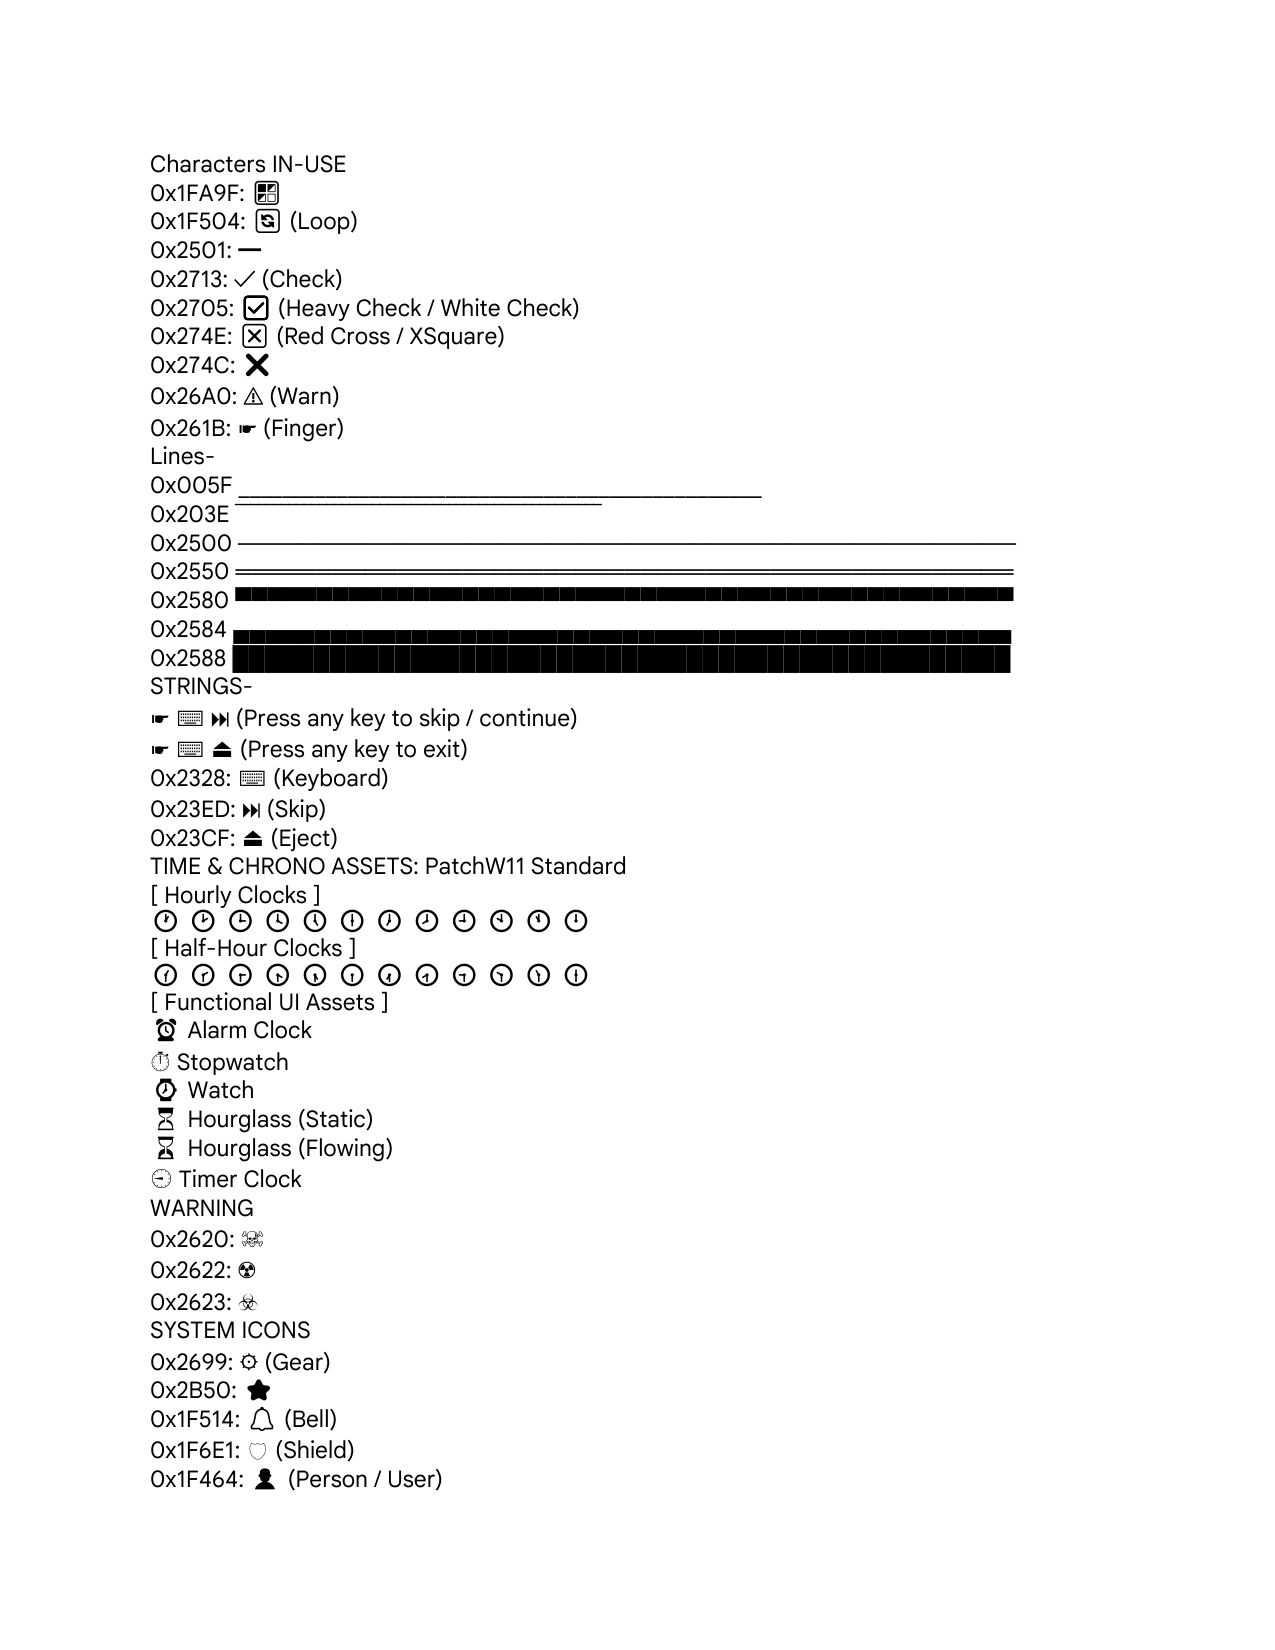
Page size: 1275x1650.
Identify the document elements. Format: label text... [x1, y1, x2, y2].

text [ Functional UI Assets ] [150, 988, 1125, 1017]
text 0x2620: ☠ [150, 1223, 1125, 1254]
text 0x2328: ⌨ (Keyboard) [150, 764, 1125, 792]
text 0x23CF: ⏏ (Eject) [150, 824, 1125, 852]
text ☛ ⌨ ⏏ (Press any key to exit) [150, 732, 1125, 764]
text 0x26A0: ⚠ (Warn) [150, 380, 1125, 411]
text 0x1FA9F: 🪟 [150, 179, 1125, 207]
text 0x274C: ❌ [150, 351, 1125, 380]
text 0x2580 ▀▀▀▀▀▀▀▀▀▀▀▀▀▀▀▀▀▀▀▀▀▀▀▀▀▀▀▀▀▀▀▀▀▀▀▀▀▀▀▀▀▀▀▀▀▀▀▀ [150, 586, 1125, 615]
text 0x2705: ✅ (Heavy Check / White Check) [150, 294, 1125, 322]
text 0x1F6E1: 🛡 (Shield) [150, 1434, 1125, 1465]
text ⏳ Hourglass (Flowing) [150, 1134, 1125, 1163]
text 0x2623: ☣ [150, 1285, 1125, 1317]
text [ Half-Hour Clocks ] [150, 934, 1125, 963]
text 0x005F ________________________________________________ [150, 471, 1125, 500]
text 0x1F514: 🔔 (Bell) [150, 1405, 1125, 1434]
text 0x2584 ▄▄▄▄▄▄▄▄▄▄▄▄▄▄▄▄▄▄▄▄▄▄▄▄▄▄▄▄▄▄▄▄▄▄▄▄▄▄▄▄▄▄▄▄▄▄▄▄ [150, 615, 1125, 644]
text 0x2713: ✓ (Check) [150, 265, 1125, 294]
text 0x1F464: 👤 (Person / User) [150, 1465, 1125, 1494]
text ⏰ Alarm Clock [150, 1017, 1125, 1045]
text 0x2622: ☢ [150, 1254, 1125, 1285]
text 0x2588 ████████████████████████████████████████████████ [150, 644, 1125, 672]
text 0x2501: ━ [150, 236, 1125, 265]
text SYSTEM ICONS [150, 1317, 1125, 1345]
text ⏲ Timer Clock [150, 1163, 1125, 1194]
text 0x2B50: ⭐ [150, 1377, 1125, 1405]
text 🕐 🕑 🕒 🕓 🕔 🕕 🕖 🕗 🕘 🕙 🕚 🕛 [150, 910, 1125, 934]
text [ Hourly Clocks ] [150, 881, 1125, 910]
text 0x23ED: ⏭ (Skip) [150, 792, 1125, 824]
text Characters IN-USE [150, 150, 1125, 179]
text TIME & CHRONO ASSETS: PatchW11 Standard [150, 852, 1125, 881]
text Lines- [150, 442, 1125, 471]
text 0x2550 ════════════════════════════════════════════════ [150, 557, 1125, 586]
text WARNING [150, 1194, 1125, 1223]
text 🕜 🕝 🕞 🕟 🕠 🕡 🕢 🕣 🕤 🕥 🕦 🕧 [150, 963, 1125, 988]
text 0x203E ‾‾‾‾‾‾‾‾‾‾‾‾‾‾‾‾‾‾‾‾‾‾‾‾‾‾‾‾‾‾‾‾‾‾‾‾‾‾‾‾‾‾‾‾‾‾‾‾ [150, 500, 1125, 529]
text STRINGS- [150, 672, 1125, 701]
text 0x2699: ⚙ (Gear) [150, 1345, 1125, 1377]
text ⏱ Stopwatch [150, 1045, 1125, 1077]
text ⌚ Watch [150, 1077, 1125, 1105]
text 0x261B: ☛ (Finger) [150, 411, 1125, 442]
text 0x274E: ❎ (Red Cross / XSquare) [150, 322, 1125, 351]
text ⌛ Hourglass (Static) [150, 1105, 1125, 1134]
text 0x1F504: 🔄 (Loop) [150, 207, 1125, 236]
text ☛ ⌨ ⏭ (Press any key to skip / continue) [150, 701, 1125, 732]
text 0x2500 ──────────────────────────────────────────────── [150, 529, 1125, 557]
